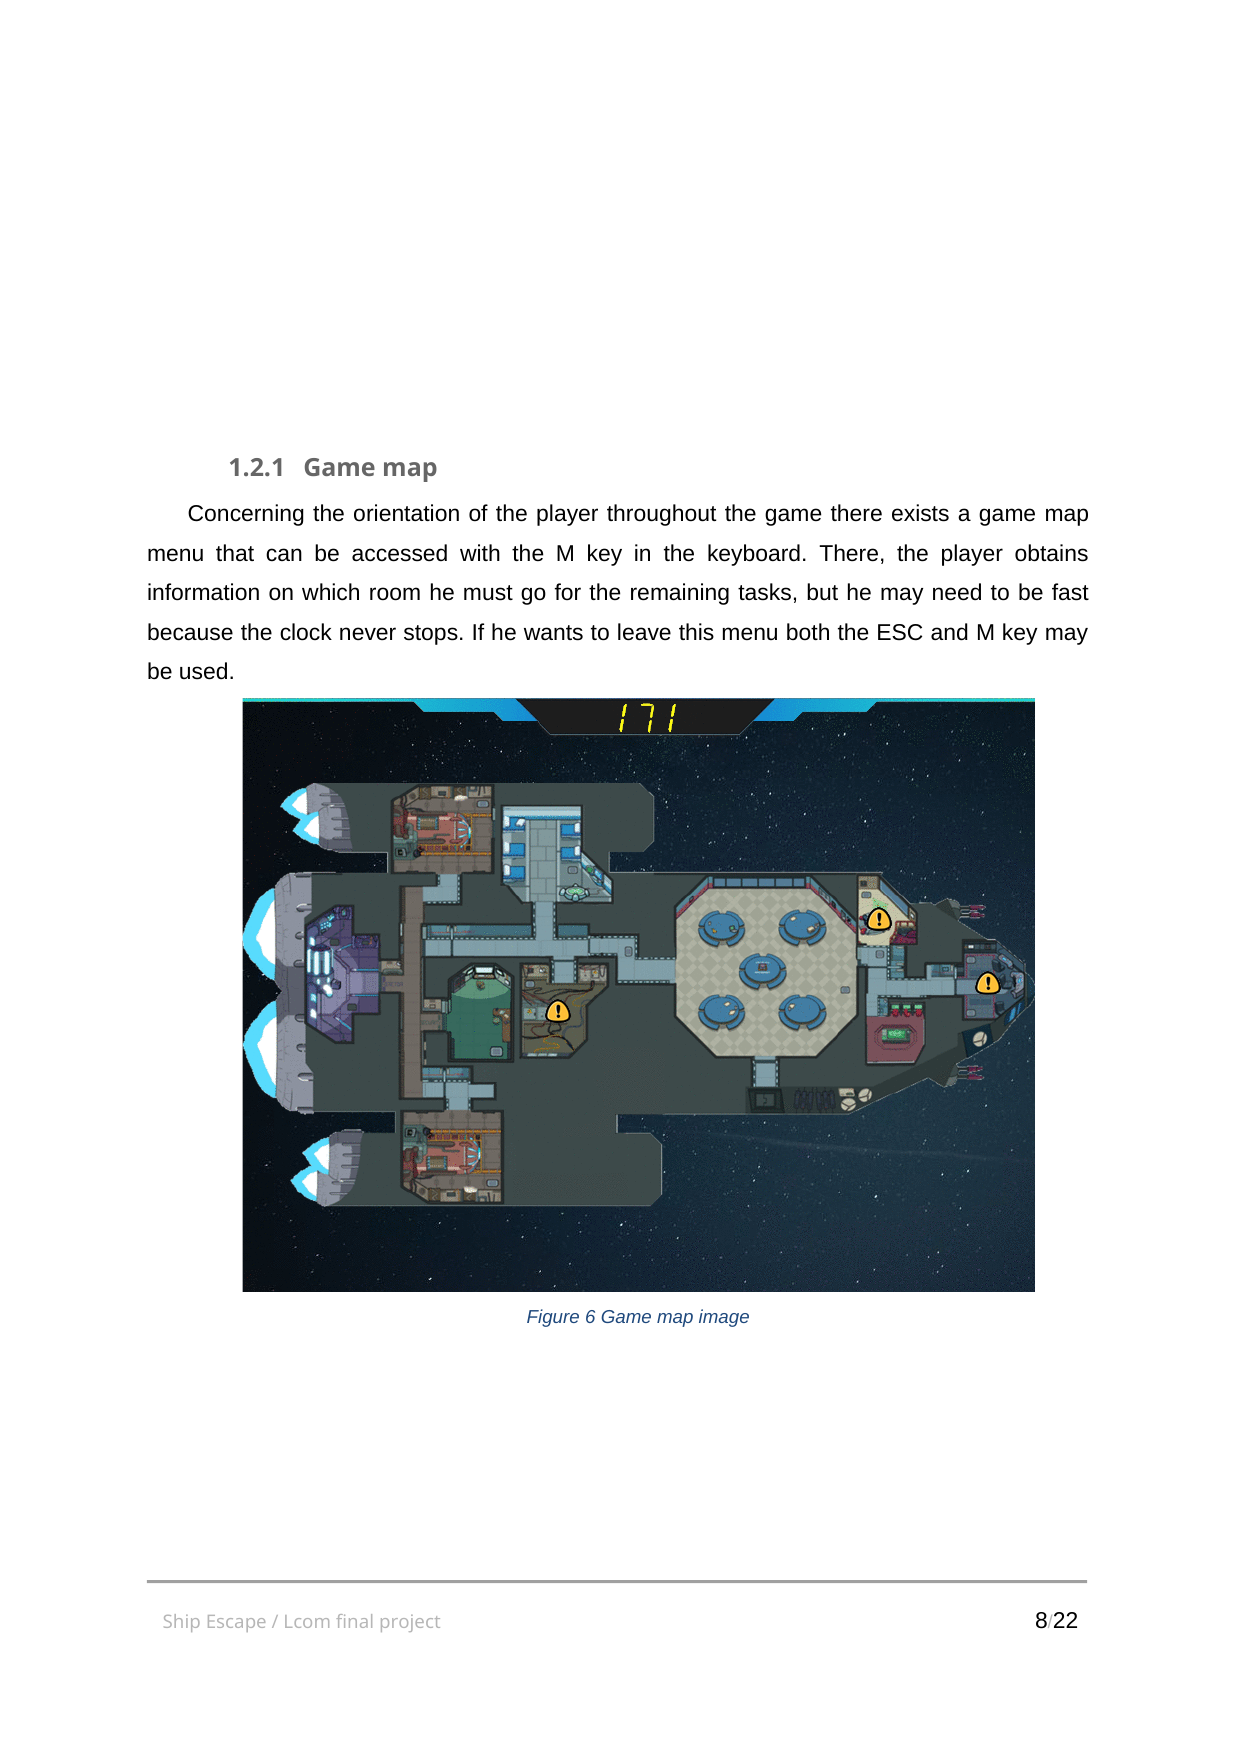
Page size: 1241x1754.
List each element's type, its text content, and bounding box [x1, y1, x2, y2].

subtitle Game map [228, 449, 1090, 483]
text Concerning the orientation of the player throughout the game there exists a game map menu that can be accessed with the M key in the keyboard. There, the player obtains information on which room he must go for the remaining tasks, but he may need to be fast because the clock never stops. If he wants to leave this menu both the ESC and M key may be used. [147, 500, 1090, 684]
text Figure 6 Game map image [147, 1306, 1090, 1327]
picture [242, 698, 1035, 1292]
